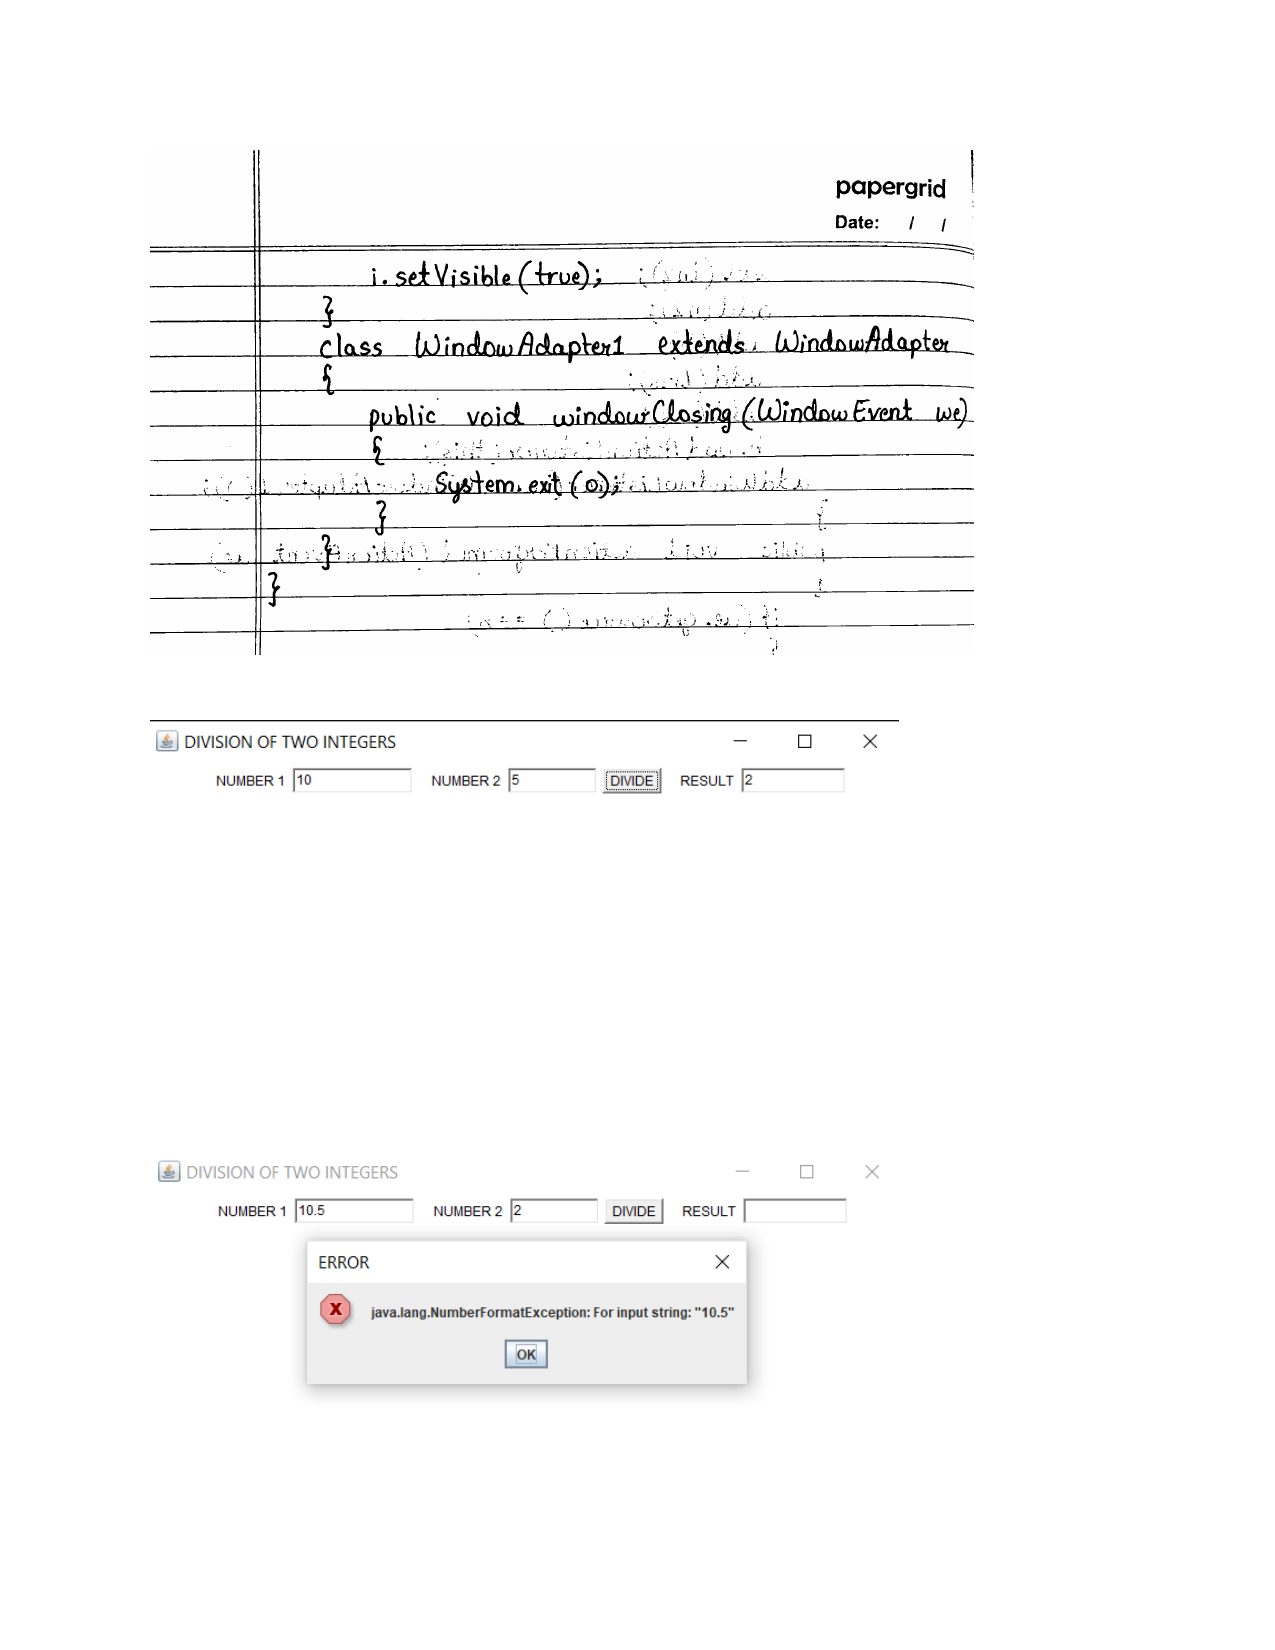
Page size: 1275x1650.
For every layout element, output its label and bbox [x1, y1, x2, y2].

picture [150, 1152, 903, 1471]
picture [150, 720, 899, 1040]
